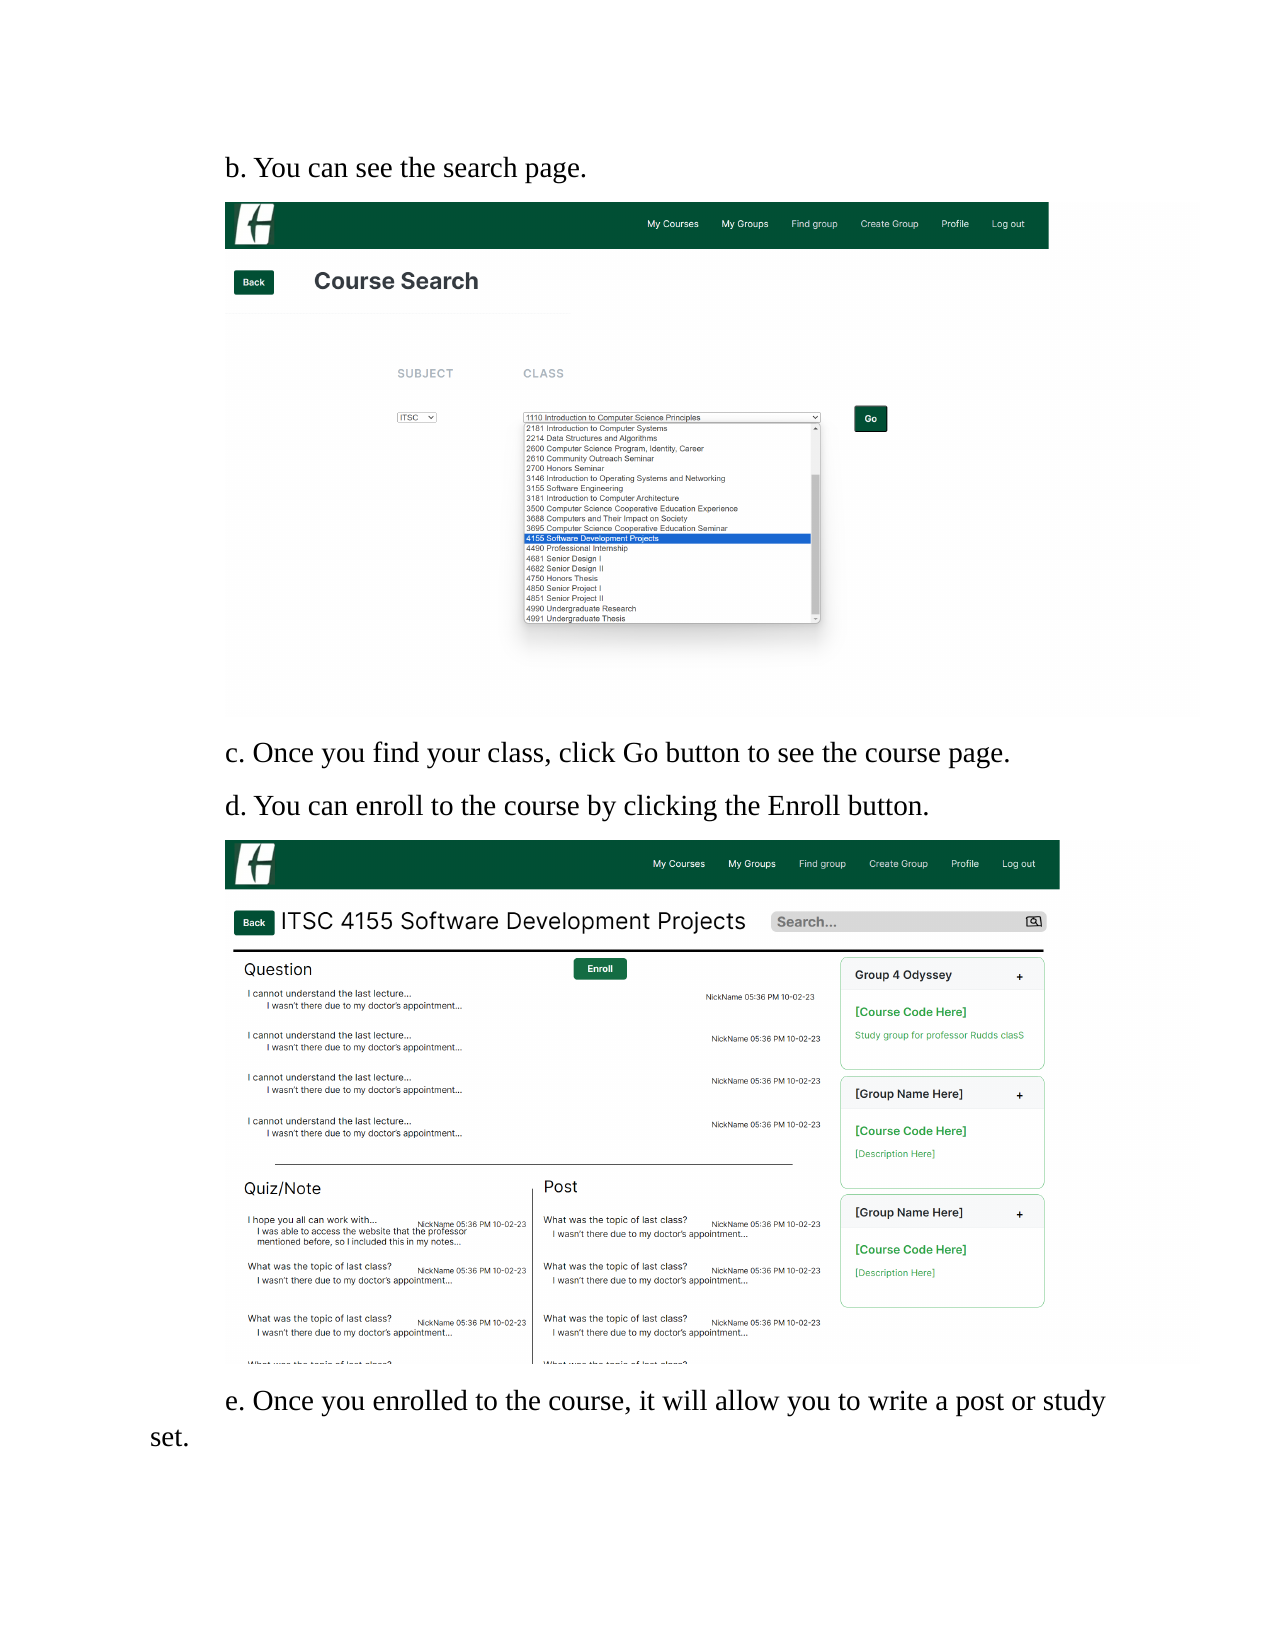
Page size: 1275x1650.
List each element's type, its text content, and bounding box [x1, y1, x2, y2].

picture [225, 202, 1200, 717]
text d. You can enroll to the course by clicking the Enroll button. [150, 788, 1125, 821]
picture [225, 840, 1200, 1364]
text e. Once you enrolled to the course, it will allow you to write a post or study set. [150, 1383, 1125, 1452]
text c. Once you find your class, click Go button to see the course page. [150, 735, 1125, 768]
text b. You can see the search page. [150, 150, 1125, 183]
